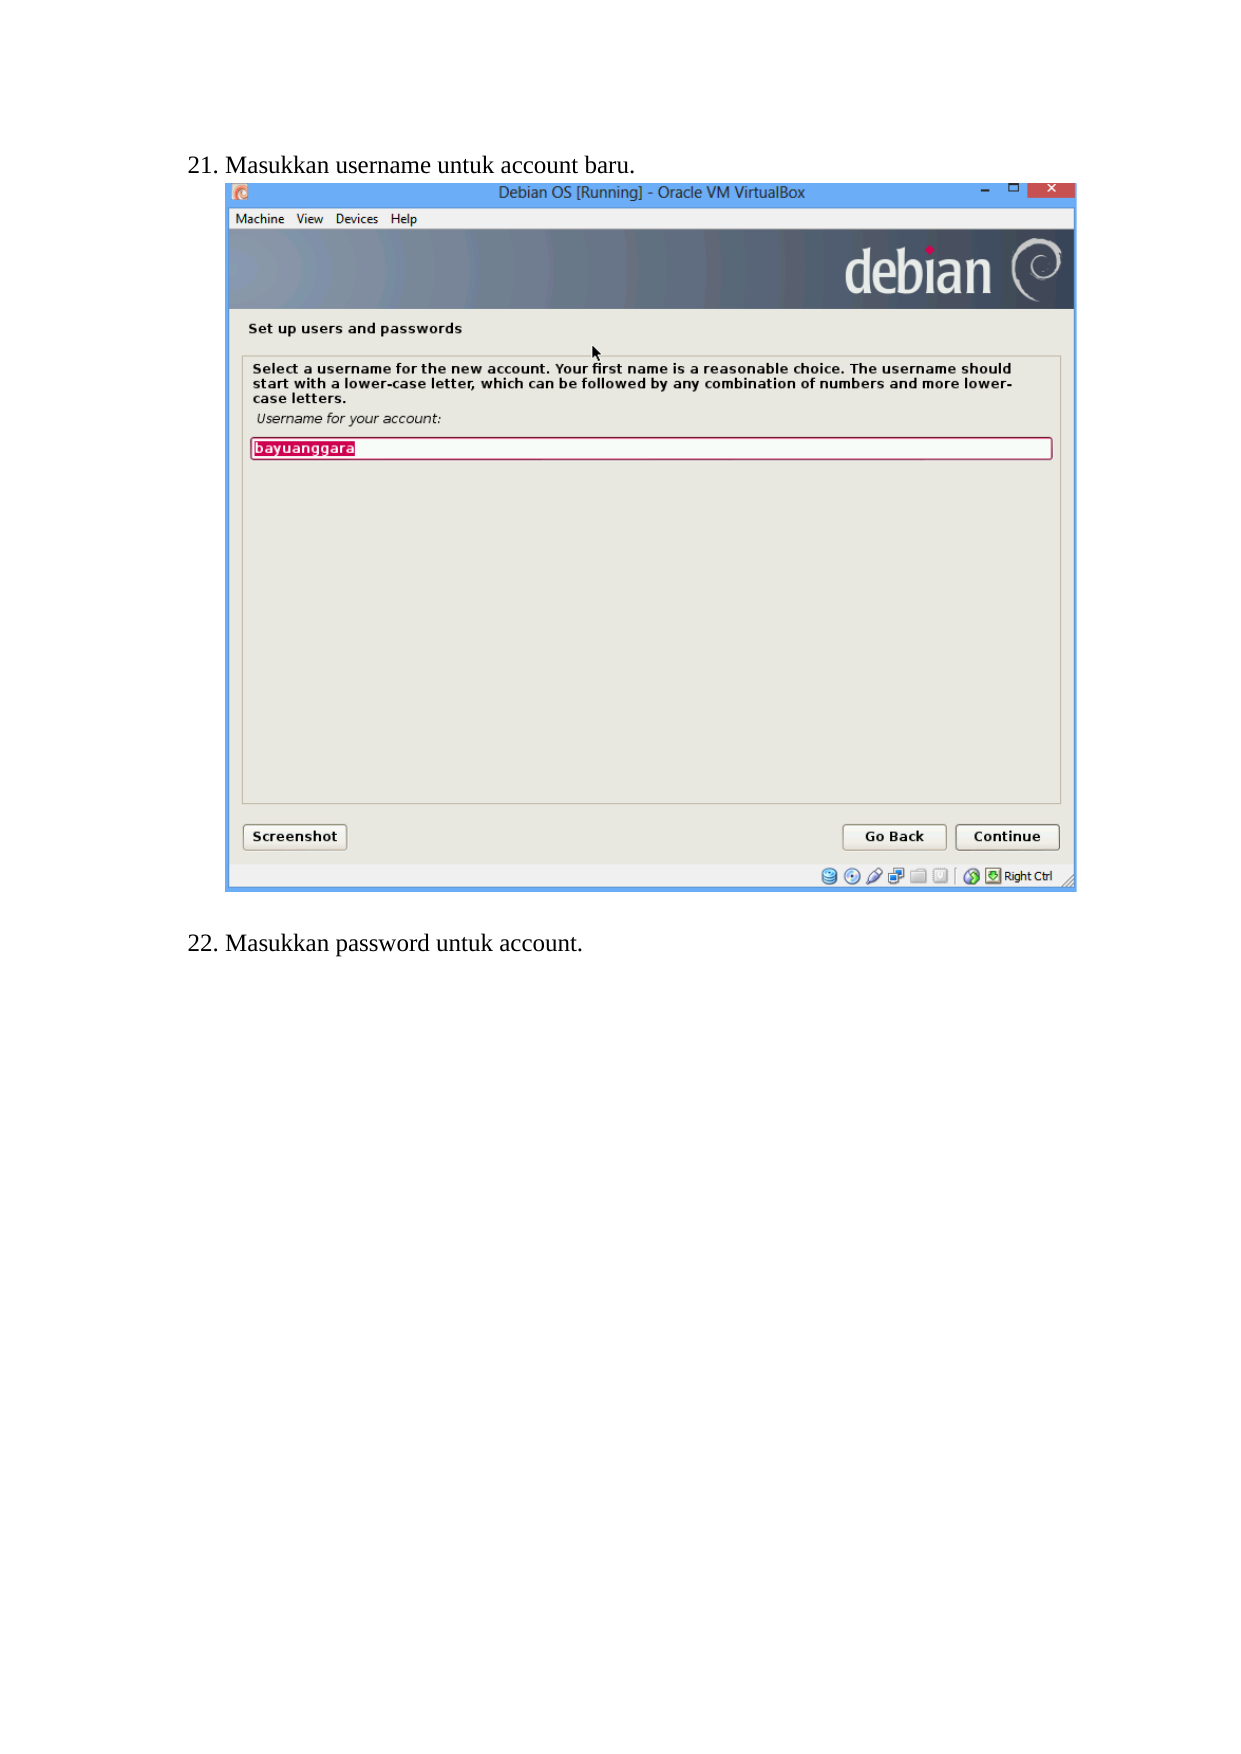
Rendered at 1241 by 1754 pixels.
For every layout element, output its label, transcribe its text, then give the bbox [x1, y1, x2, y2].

list Masukkan username untuk account baru. [187, 150, 1090, 179]
list Masukkan password untuk account. [187, 928, 1090, 957]
picture [225, 183, 1077, 892]
